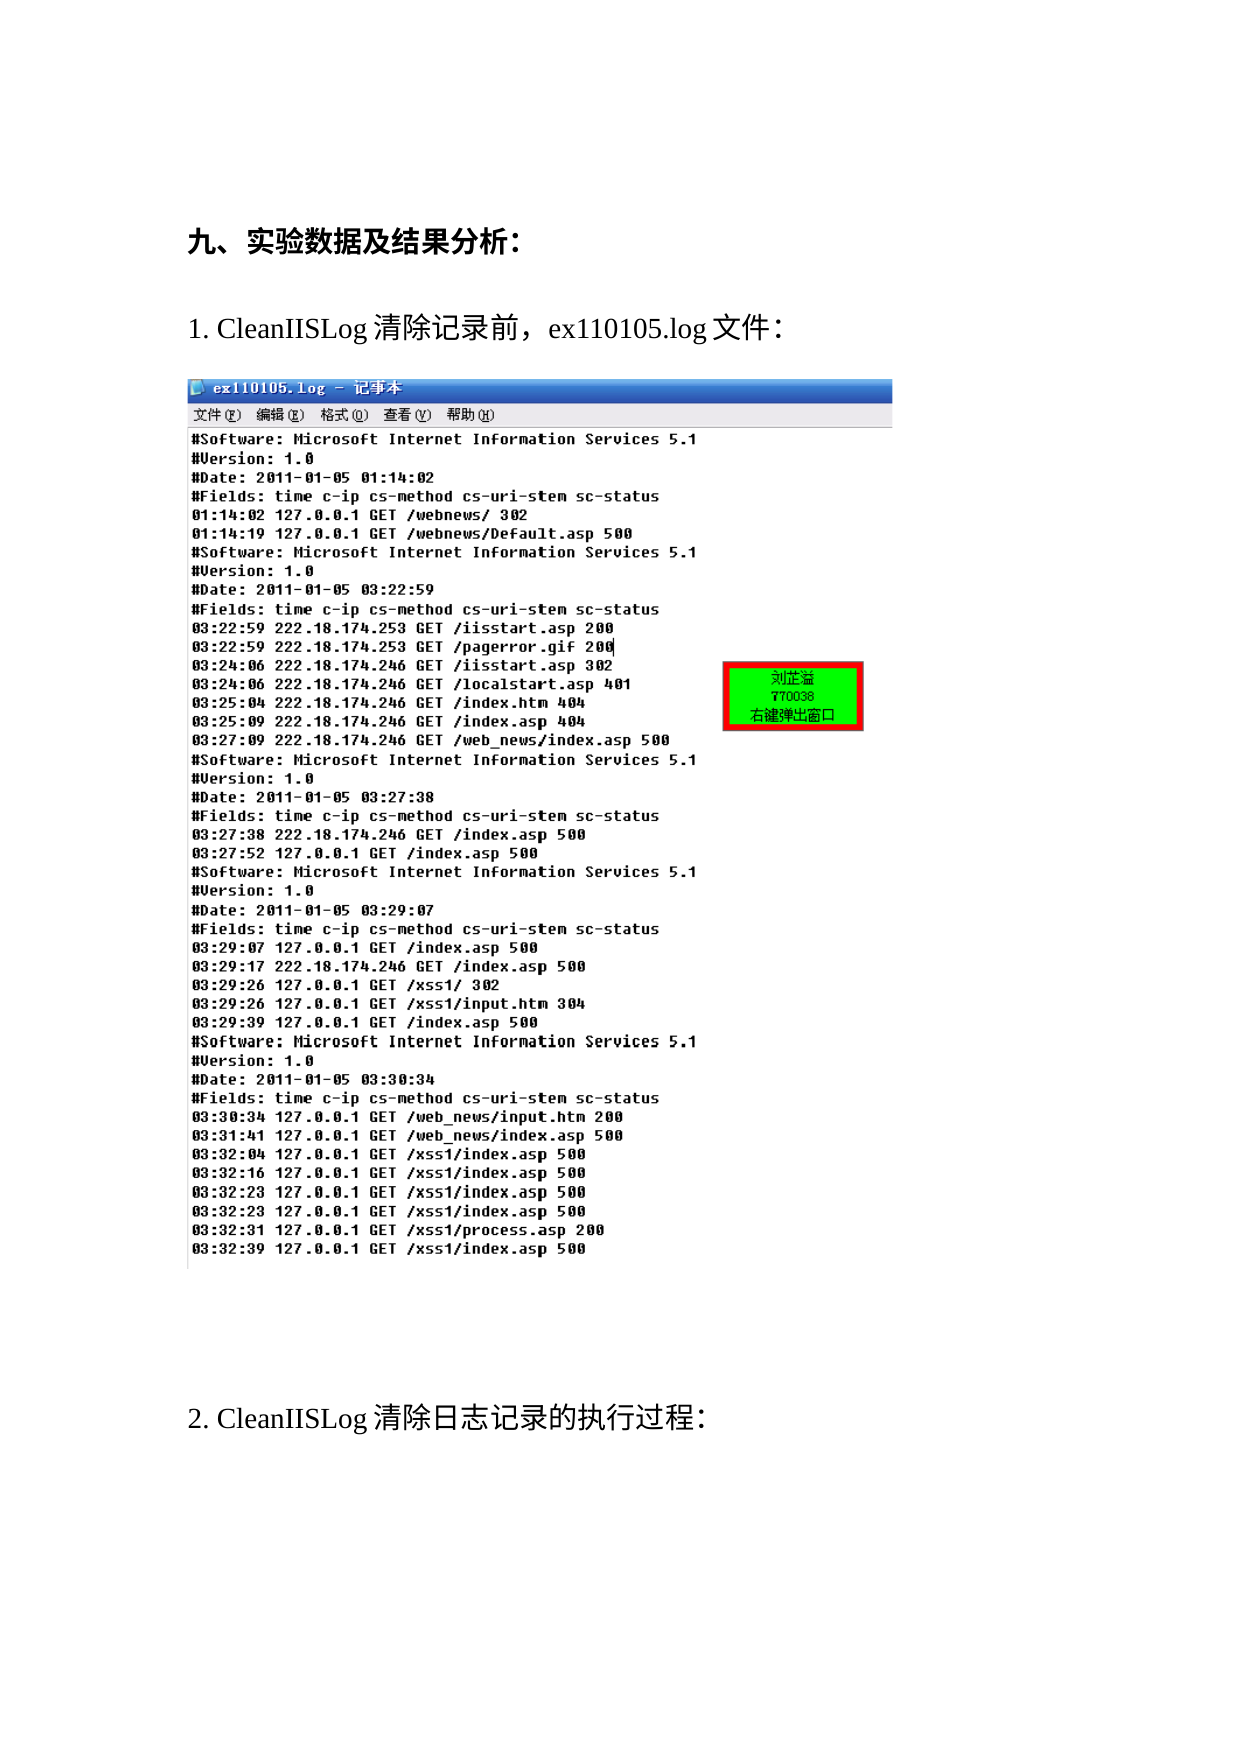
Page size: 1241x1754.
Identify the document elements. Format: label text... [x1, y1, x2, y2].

text 2. CleanIISLog清除日志记录的执行过程： [187, 1384, 1053, 1449]
text 1. CleanIISLog清除记录前，ex110105.log文件： [187, 293, 1053, 358]
picture [187, 379, 893, 1269]
text 九、实验数据及结果分析： [187, 207, 1053, 272]
